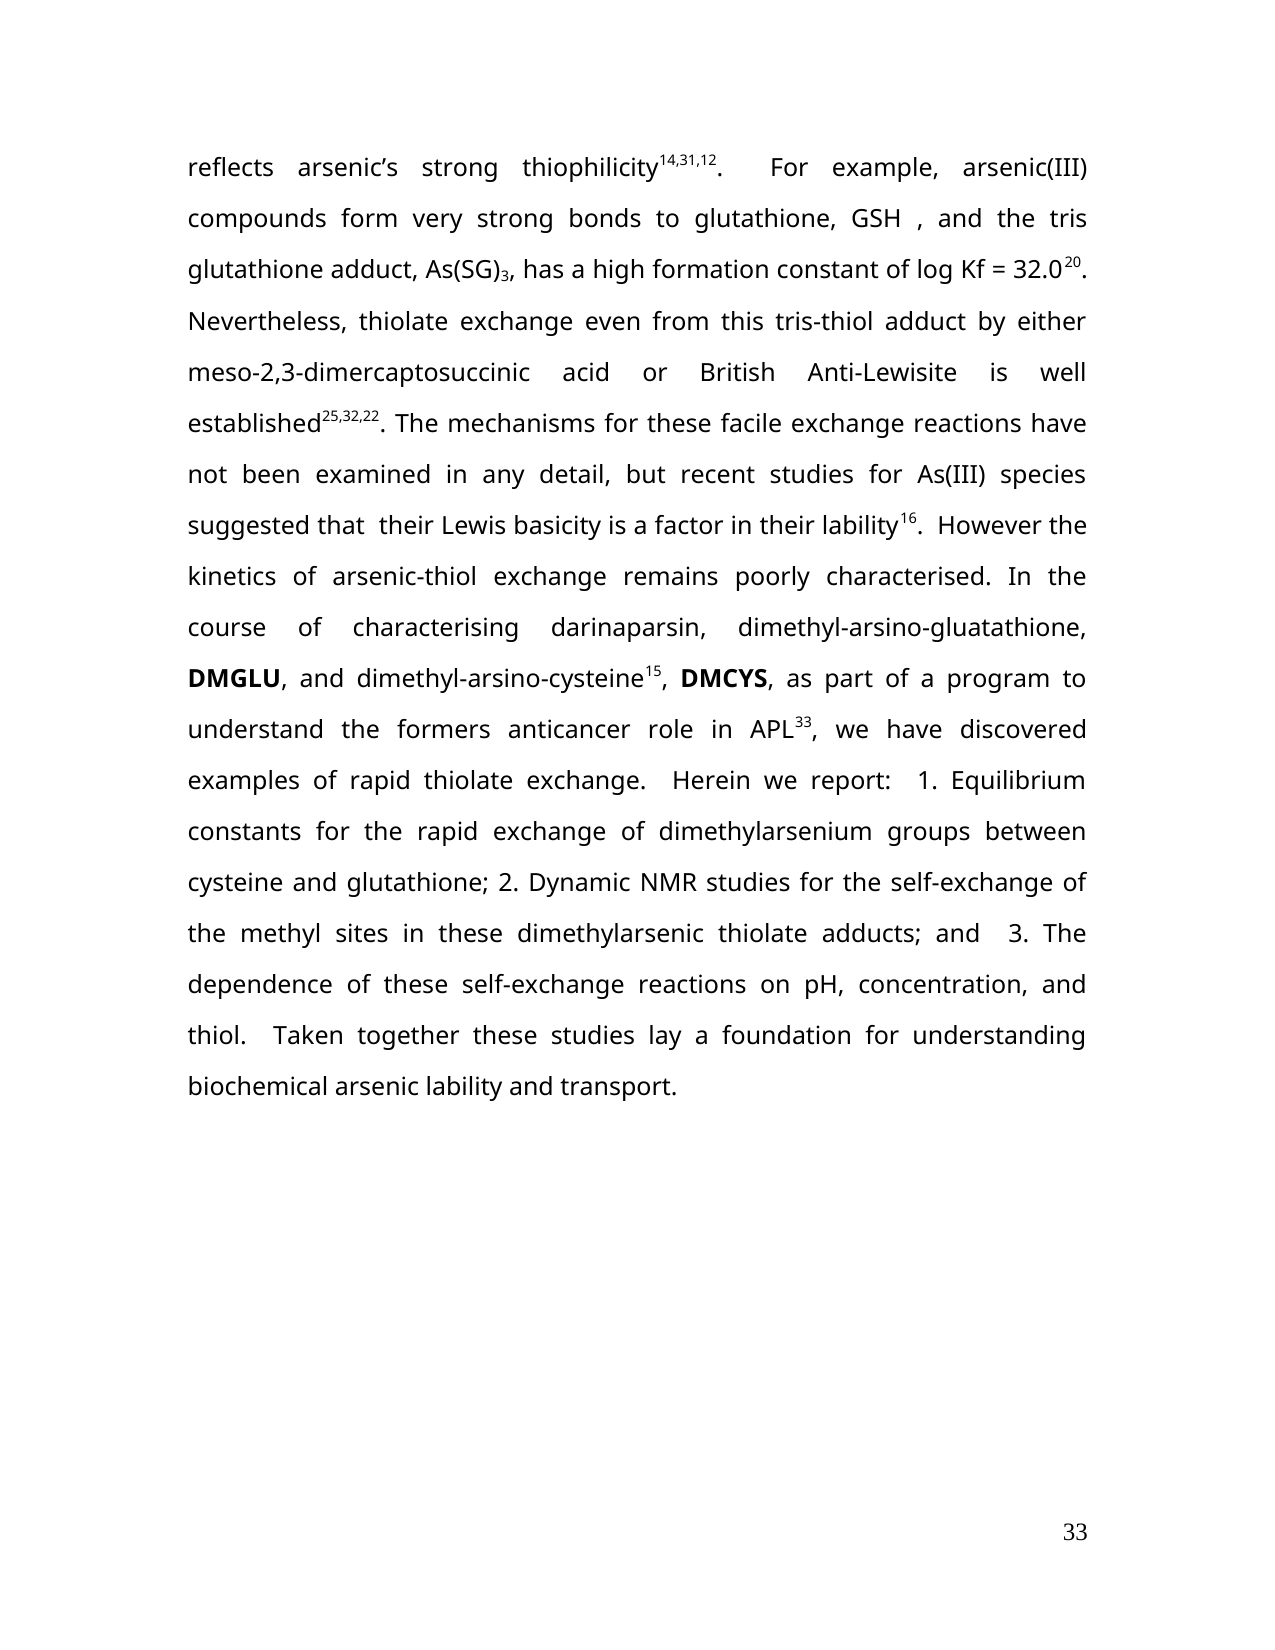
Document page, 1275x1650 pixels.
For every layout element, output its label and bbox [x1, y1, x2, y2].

text [187, 150, 1087, 1103]
